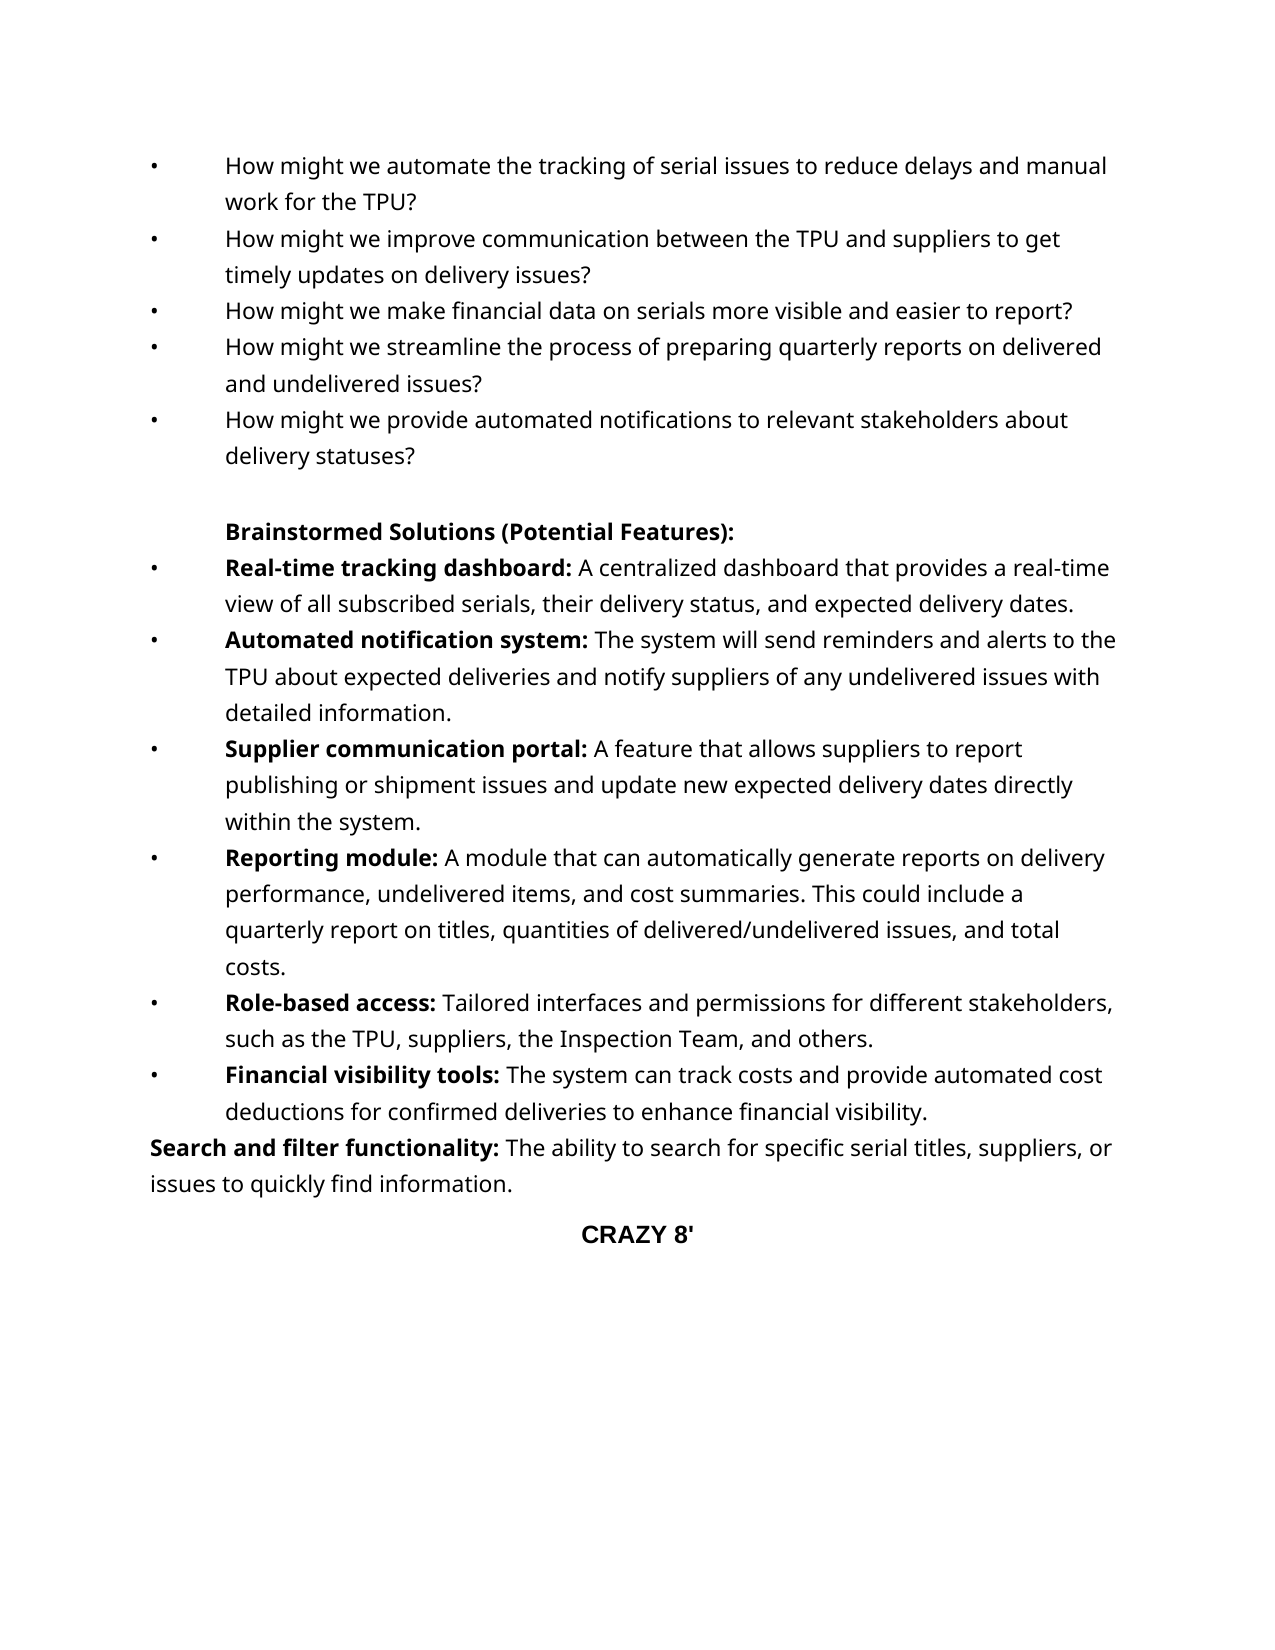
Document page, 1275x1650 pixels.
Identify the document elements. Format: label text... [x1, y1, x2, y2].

list How might we make financial data on serials more visible and easier to report? [150, 295, 1125, 326]
list Role-based access: Tailored interfaces and permissions for different stakeholders, such as the TPU, suppliers, the Inspection Team, and others. [150, 987, 1125, 1054]
list How might we automate the tracking of serial issues to reduce delays and manual work for the TPU? [150, 150, 1125, 217]
list How might we improve communication between the TPU and suppliers to get timely updates on delivery issues? [150, 222, 1125, 290]
list Real-time tracking dashboard: A centralized dashboard that provides a real-time view of all subscribed serials, their delivery status, and expected delivery dates. [150, 552, 1125, 619]
text Search and filter functionality: The ability to search for specific serial titles, suppliers, or issues to quickly find information. [150, 1132, 1125, 1199]
list How might we streamline the process of preparing quarterly reports on delivered and undelivered issues? [150, 331, 1125, 399]
list Automated notification system: The system will send reminders and alerts to the TPU about expected deliveries and notify suppliers of any undelivered issues with detailed information. [150, 624, 1125, 728]
text CRAZY 8' [150, 1221, 1125, 1249]
list Reporting module: A module that can automatically generate reports on delivery performance, undelivered items, and cost summaries. This could include a quarterly report on titles, quantities of delivered/undelivered issues, and total costs. [150, 842, 1125, 982]
list How might we provide automated notifications to relevant stakeholders about delivery statuses? Brainstormed Solutions (Potential Features): [150, 404, 1125, 547]
list Supplier communication portal: A feature that allows suppliers to report publishing or shipment issues and update new expected delivery dates directly within the system. [150, 733, 1125, 837]
list Financial visibility tools: The system can track costs and provide automated cost deductions for confirmed deliveries to enhance financial visibility. [150, 1059, 1125, 1127]
